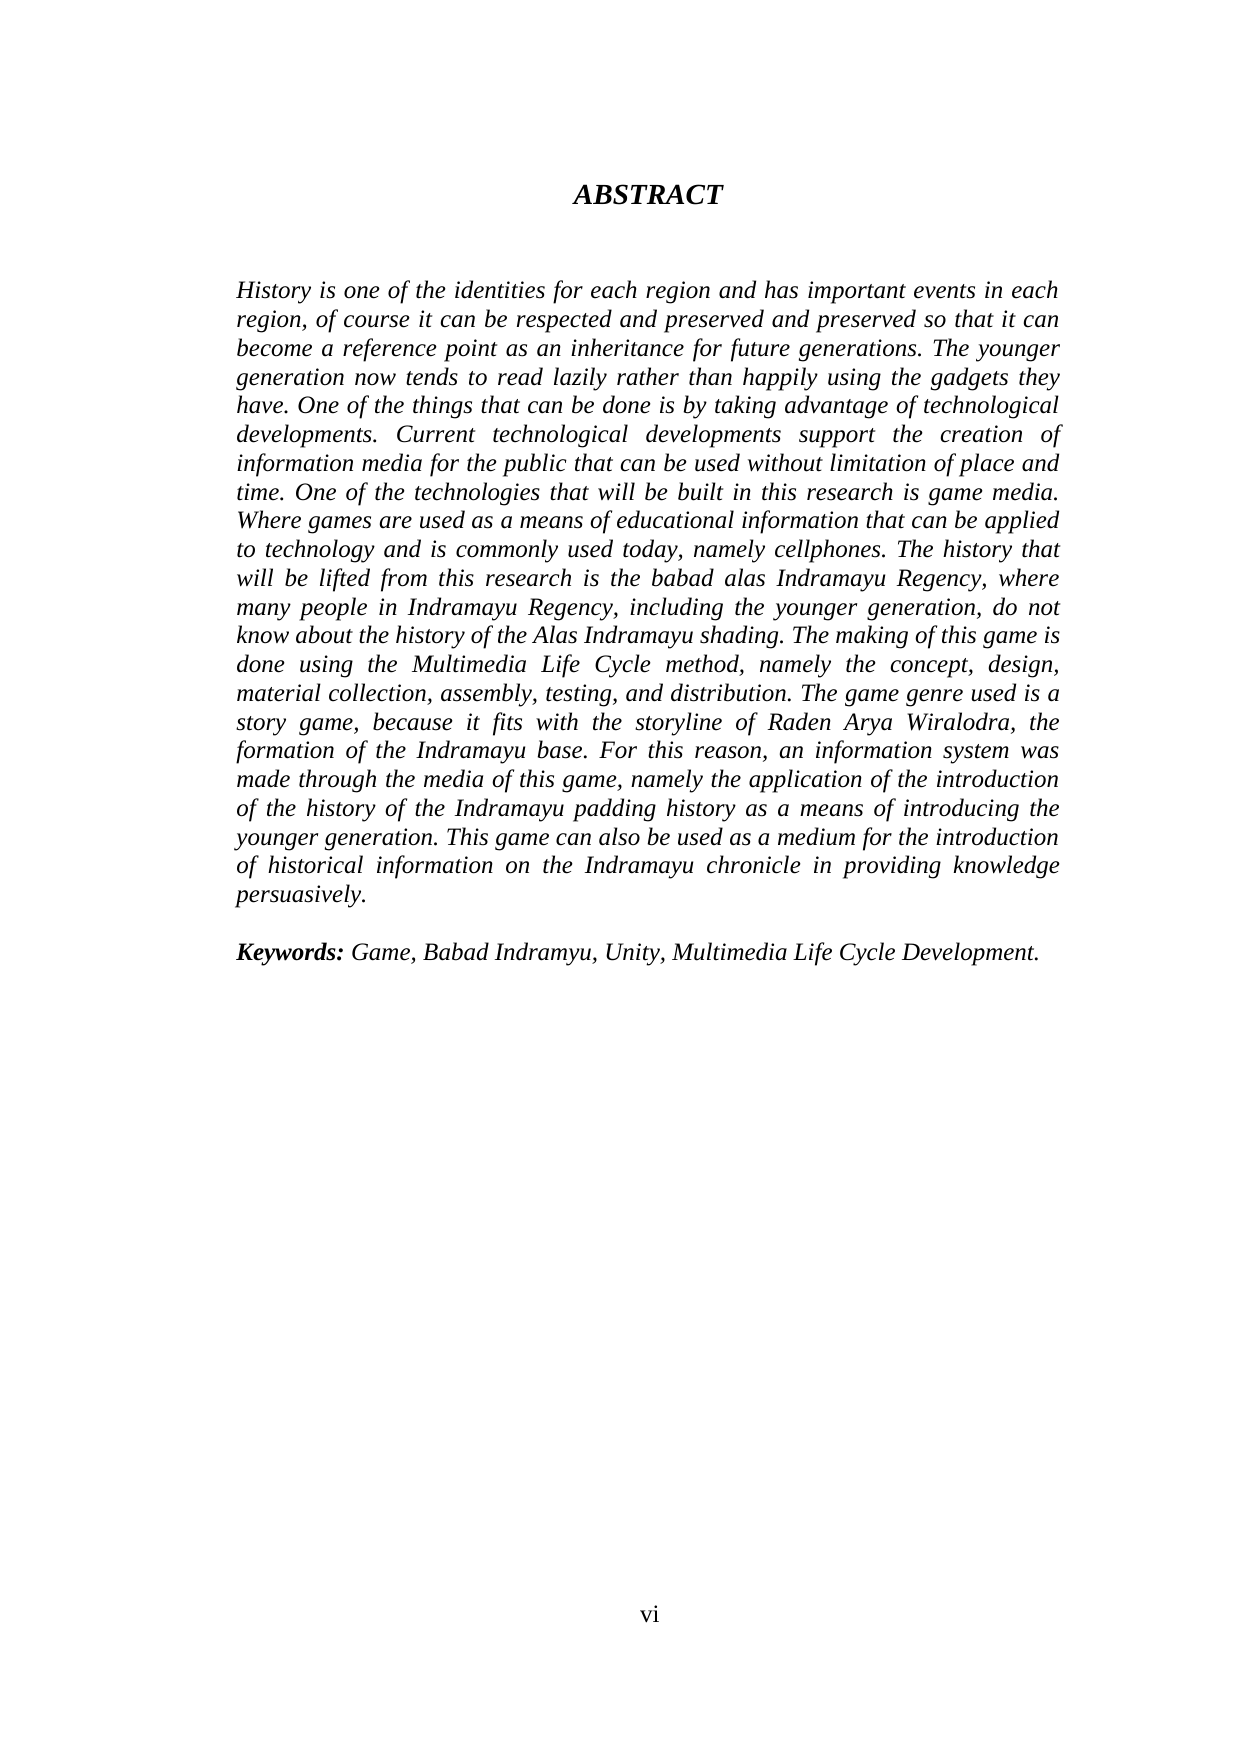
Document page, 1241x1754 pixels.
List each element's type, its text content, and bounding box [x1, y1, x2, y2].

subtitle ABSTRACT [236, 177, 1063, 211]
text Keywords: Game, Babad Indramyu, Unity, Multimedia Life Cycle Development. [236, 937, 1063, 965]
text History is one of the identities for each region and has important events in each region, of course it can be respected and preserved and preserved so that it can become a reference point as an inheritance for future generations. The younger generation now tends to read lazily rather than happily using the gadgets they have. One of the things that can be done is by taking advantage of technological developments. Current technological developments support the creation of information media for the public that can be used without limitation of place and time. One of the technologies that will be built in this research is game media. Where games are used as a means of educational information that can be applied to technology and is commonly used today, namely cellphones. The history that will be lifted from this research is the babad alas Indramayu Regency, where many people in Indramayu Regency, including the younger generation, do not know about the history of the Alas Indramayu shading. The making of this game is done using the Multimedia Life Cycle method, namely the concept, design, material collection, assembly, testing, and distribution. The game genre used is a story game, because it fits with the storyline of Raden Arya Wiralodra, the formation of the Indramayu base. For this reason, an information system was made through the media of this game, namely the application of the introduction of the history of the Indramayu padding history as a means of introducing the younger generation. This game can also be used as a medium for the introduction of historical information on the Indramayu chronicle in providing knowledge persuasively. [236, 275, 1063, 908]
